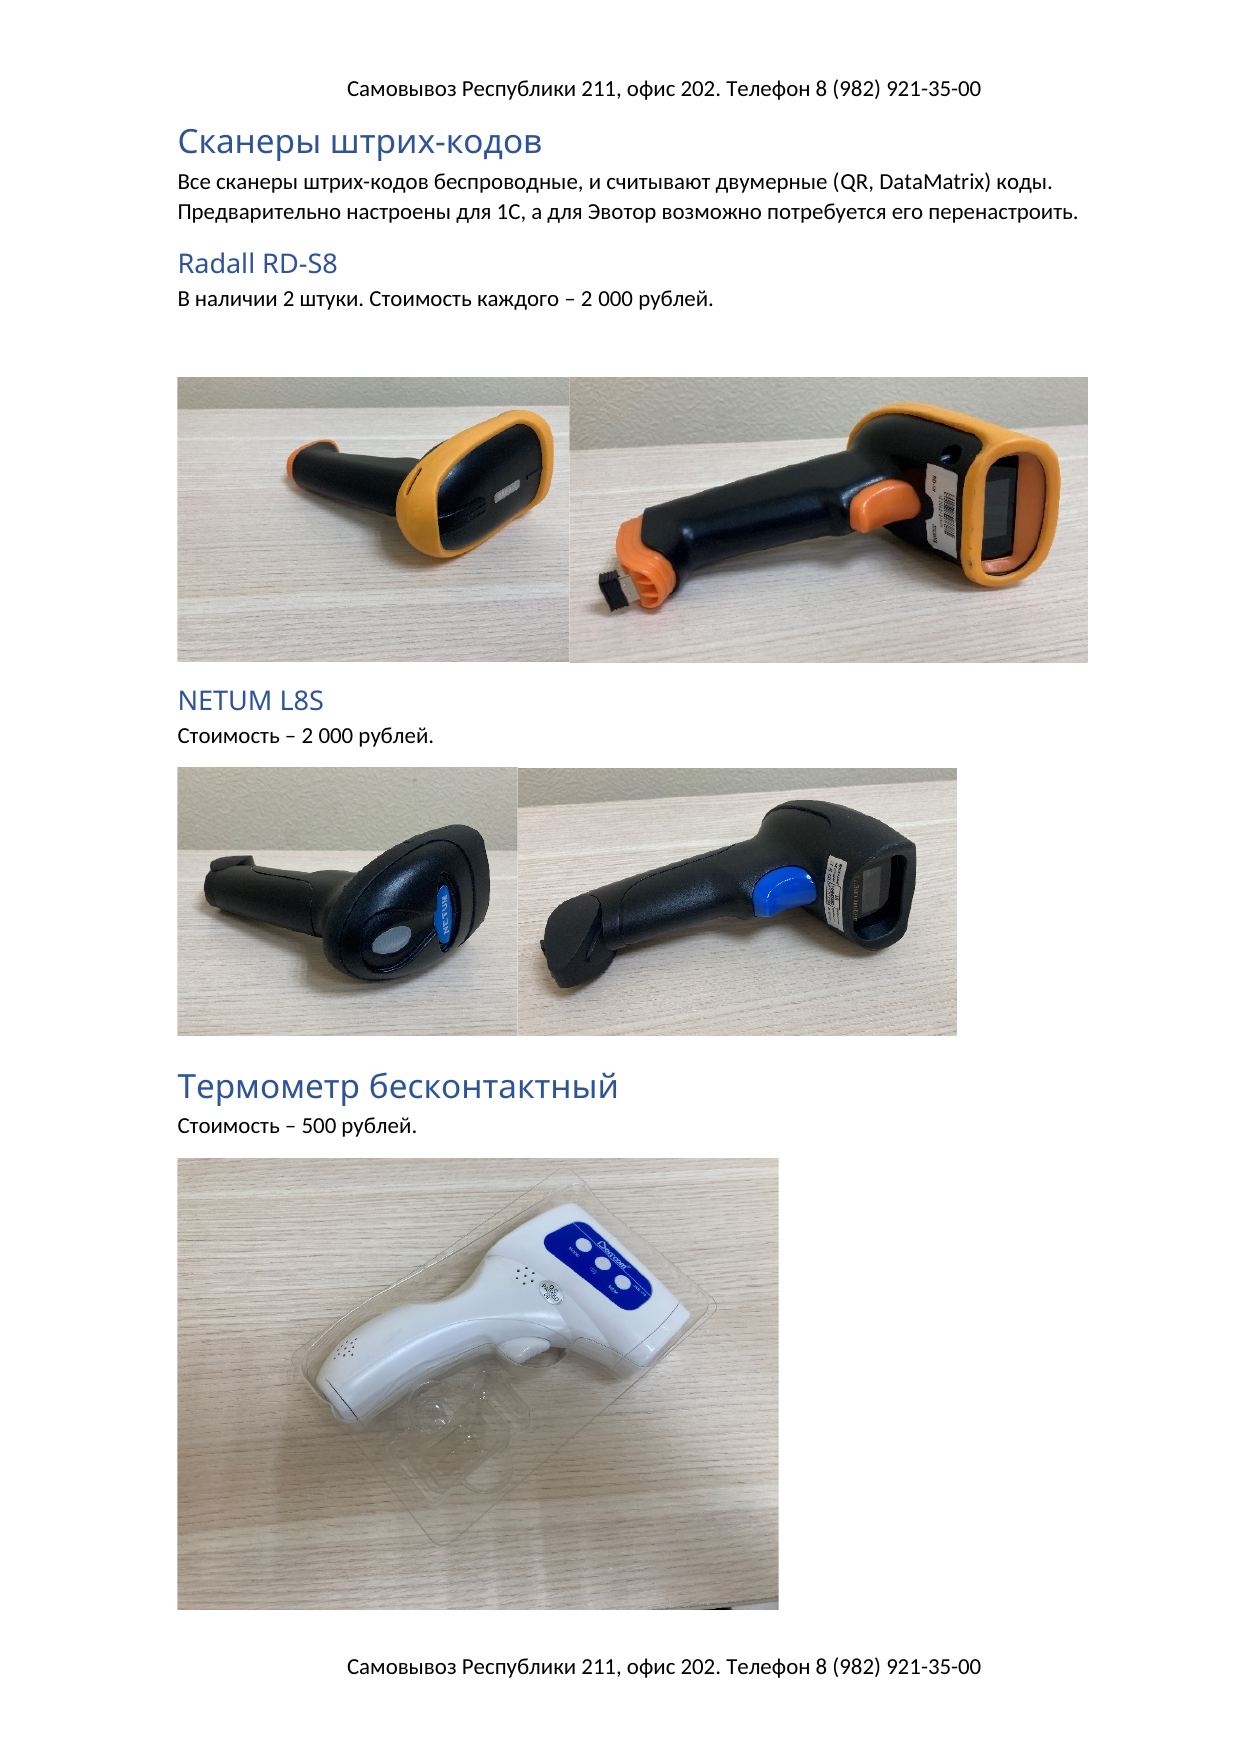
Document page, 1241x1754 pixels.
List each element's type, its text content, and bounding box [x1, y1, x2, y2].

subtitle Сканеры штрих-кодов [177, 118, 1152, 163]
text Все сканеры штрих-кодов беспроводные, и считывают двумерные (QR, DataMatrix) коды. Предварительно настроены для 1С, а для Эвотор возможно потребуется его перенастроить. [177, 167, 1152, 225]
subtitle Radall RD-S8 [177, 244, 1152, 281]
text В наличии 2 штуки. Стоимость каждого – 2 000 рублей. [177, 284, 1152, 312]
subtitle Термометр бесконтактный [177, 1063, 1152, 1108]
picture [177, 767, 957, 1036]
picture [177, 377, 1088, 663]
picture [177, 1158, 779, 1610]
text Стоимость – 500 рублей. [177, 1112, 1152, 1140]
subtitle NETUM L8S [177, 681, 1152, 718]
text Стоимость – 2 000 рублей. [177, 721, 1152, 749]
